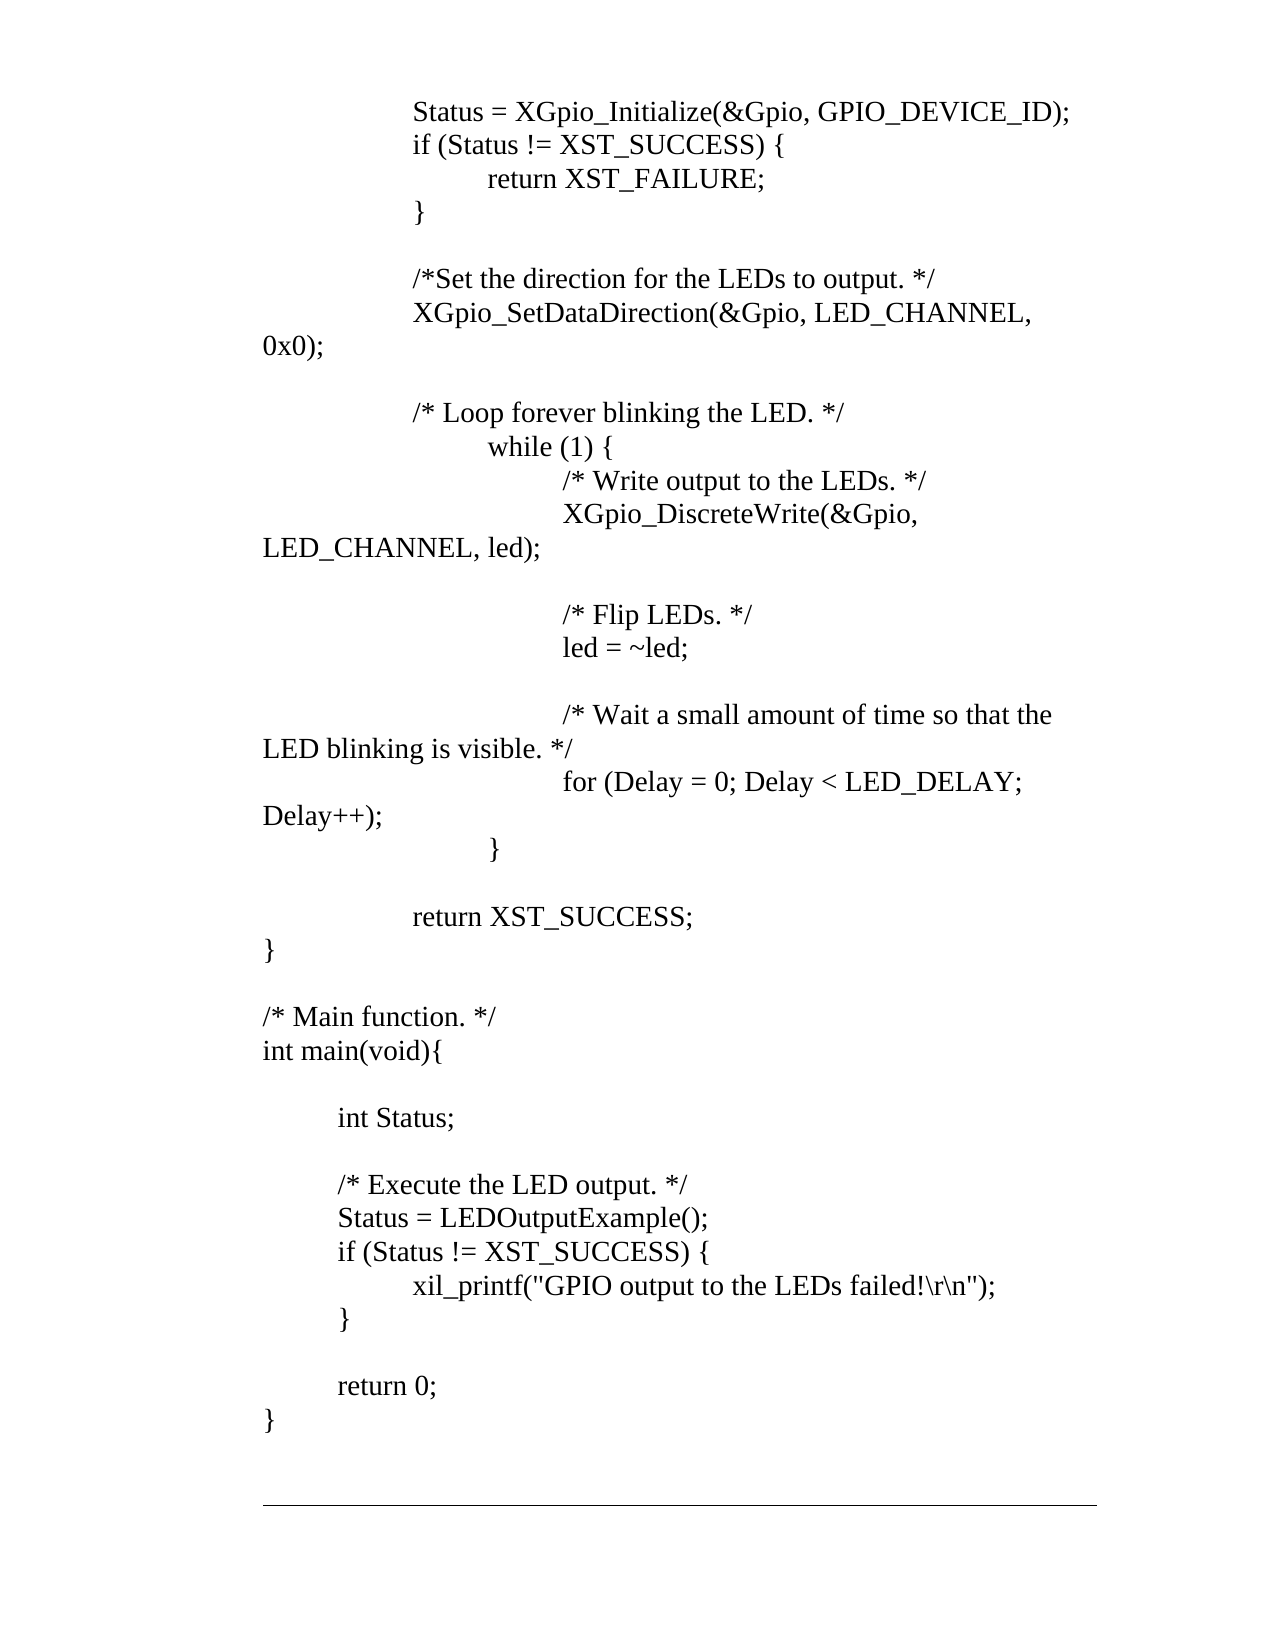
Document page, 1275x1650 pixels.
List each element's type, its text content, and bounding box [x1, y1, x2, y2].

list /* Main function. */ [262, 999, 1097, 1033]
list /* Loop forever blinking the LED. */ [262, 396, 1097, 429]
list } [262, 932, 1097, 966]
list if (Status != XST_SUCCESS) { [262, 127, 1097, 161]
list if (Status != XST_SUCCESS) { [262, 1234, 1097, 1268]
list Status = XGpio_Initialize(&Gpio, GPIO_DEVICE_ID); [262, 94, 1097, 127]
list /*Set the direction for the LEDs to output. */ [262, 261, 1097, 295]
list Status = LEDOutputExample(); [262, 1201, 1097, 1234]
list xil_printf("GPIO output to the LEDs failed!\r\n"); [262, 1268, 1097, 1301]
list while (1) { [262, 429, 1097, 463]
list /* Flip LEDs. */ [262, 597, 1097, 630]
list /* Execute the LED output. */ [262, 1167, 1097, 1201]
list } [262, 194, 1097, 228]
list int main(void){ [262, 1033, 1097, 1066]
list led = ~led; [262, 630, 1097, 664]
list for (Delay = 0; Delay < LED_DELAY; Delay++); [262, 764, 1097, 832]
list int Status; [262, 1100, 1097, 1133]
list } [262, 1402, 1097, 1435]
list return XST_SUCCESS; [262, 899, 1097, 932]
list return XST_FAILURE; [262, 161, 1097, 194]
list /* Write output to the LEDs. */ [262, 463, 1097, 496]
list } [262, 1301, 1097, 1335]
list XGpio_DiscreteWrite(&Gpio, LED_CHANNEL, led); [262, 496, 1097, 563]
list } [262, 832, 1097, 865]
list XGpio_SetDataDirection(&Gpio, LED_CHANNEL, 0x0); [262, 295, 1097, 362]
list /* Wait a small amount of time so that the LED blinking is visible. */ [262, 697, 1097, 764]
list return 0; [262, 1368, 1097, 1402]
